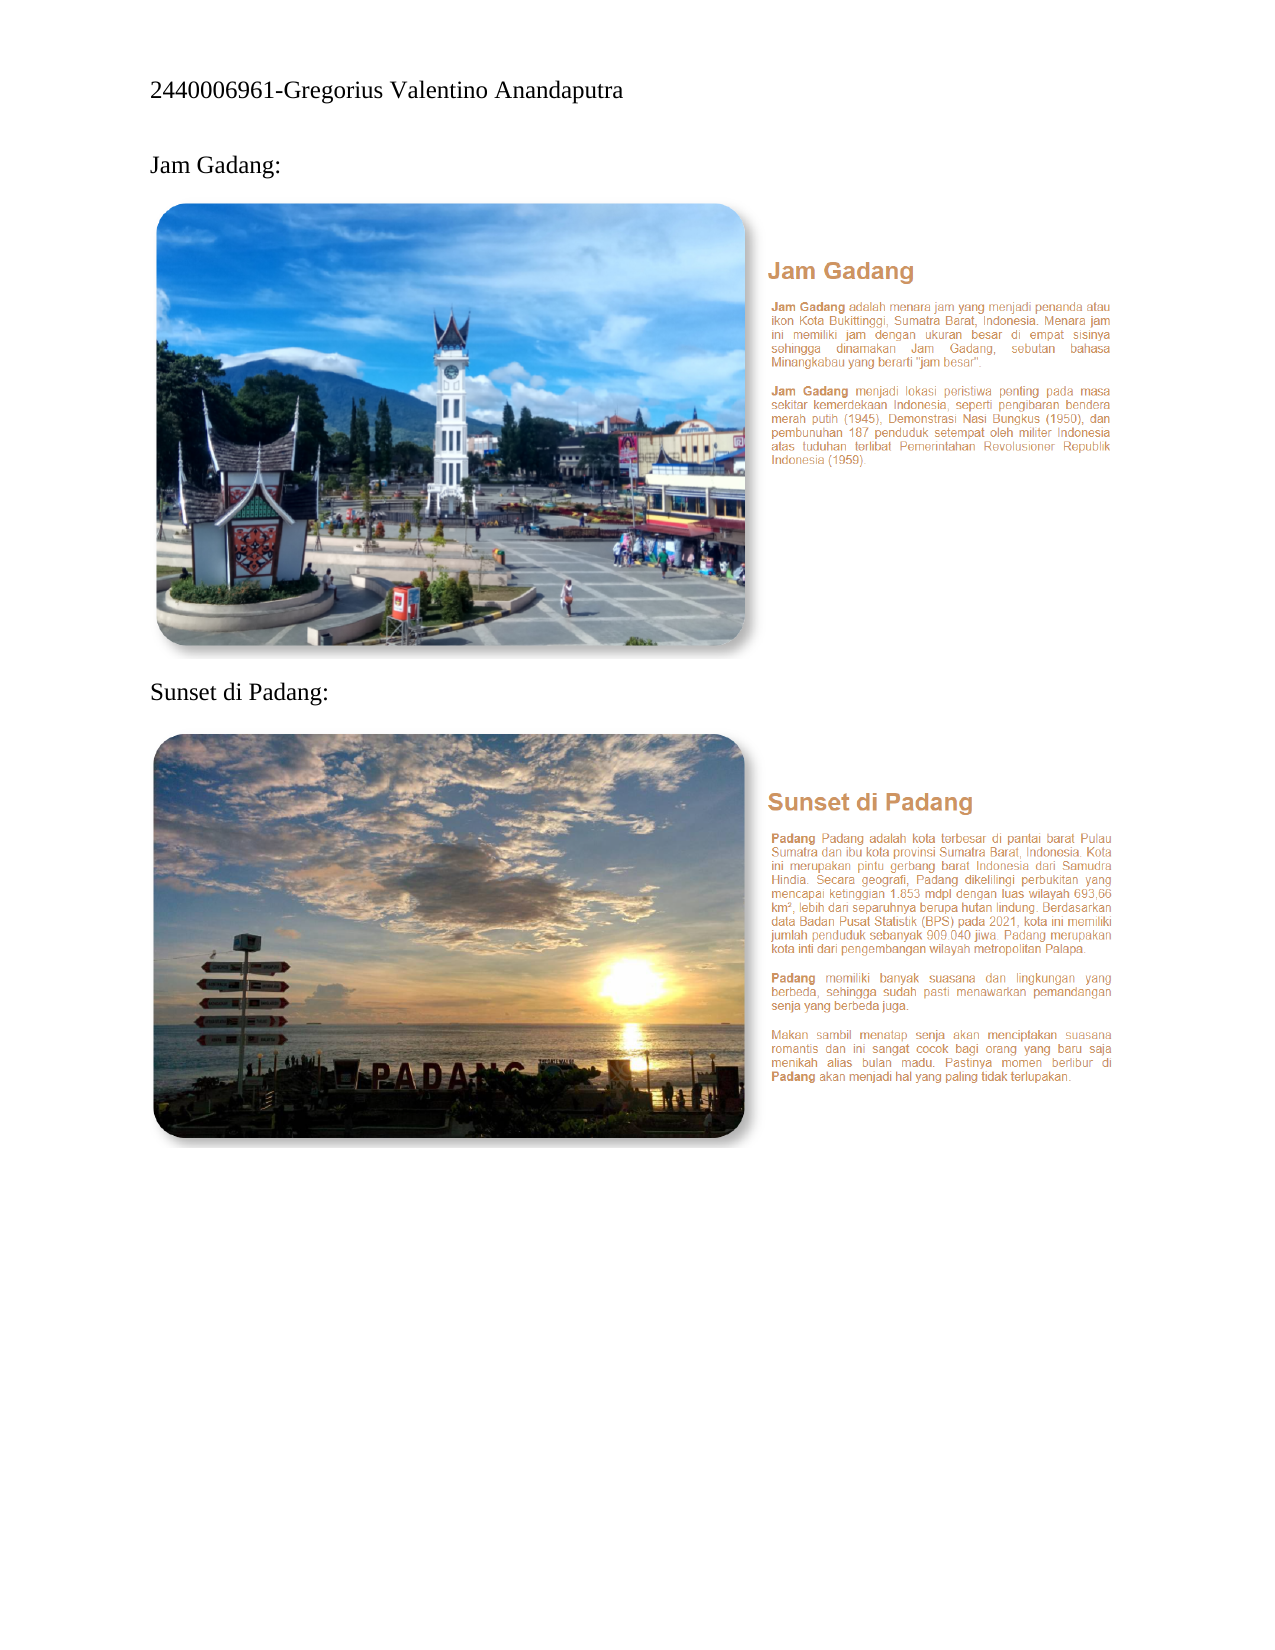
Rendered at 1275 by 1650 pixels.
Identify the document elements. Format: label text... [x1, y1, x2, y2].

picture [150, 724, 1125, 1148]
picture [150, 197, 1125, 659]
text Jam Gadang: [150, 150, 1125, 179]
text Sunset di Padang: [150, 677, 1125, 706]
